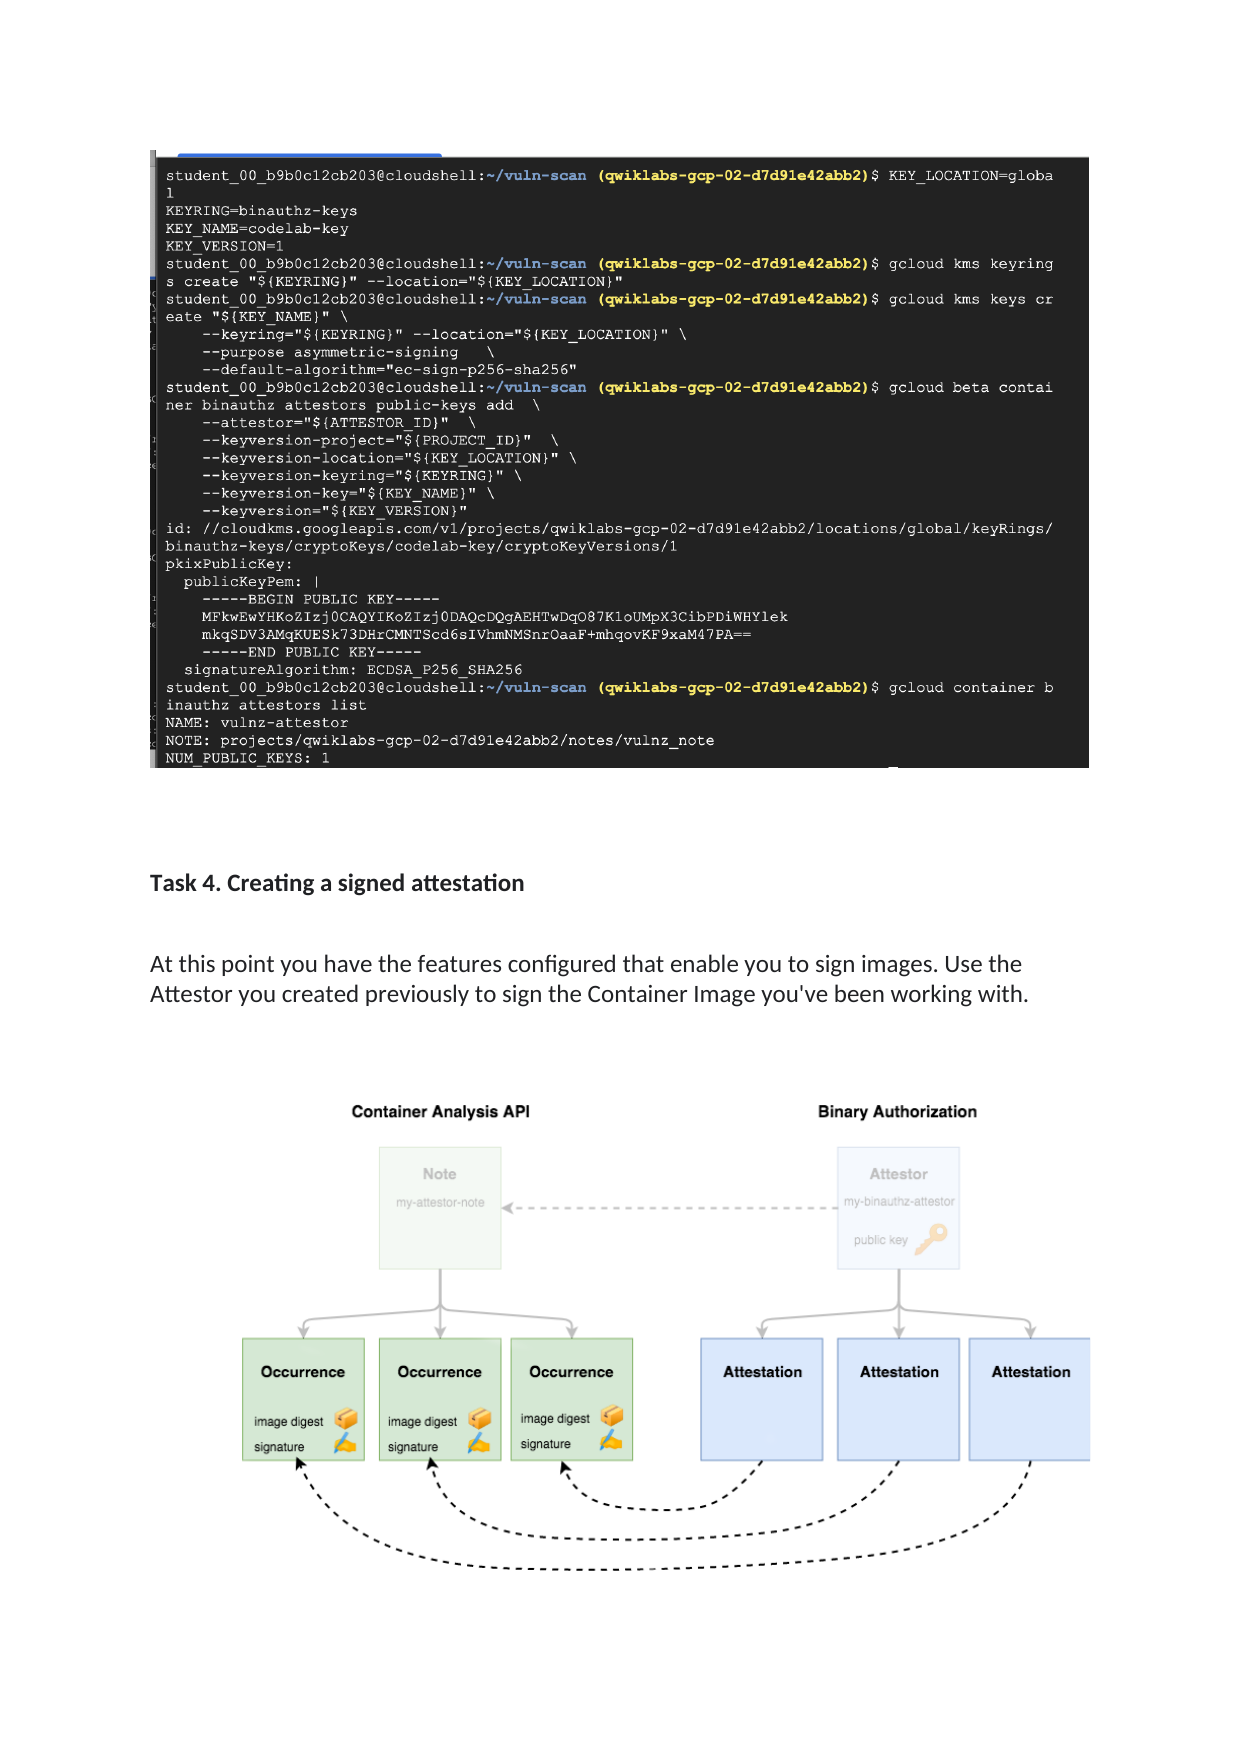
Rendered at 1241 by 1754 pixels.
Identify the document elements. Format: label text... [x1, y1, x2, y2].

picture [150, 1096, 1091, 1571]
text At this point you have the features configured that enable you to sign images. Use the Attestor you created previously to sign the Container Image you've been working with. [150, 948, 1090, 1009]
picture [150, 150, 1091, 768]
text Task 4. Creating a signed attestation [150, 867, 1090, 898]
